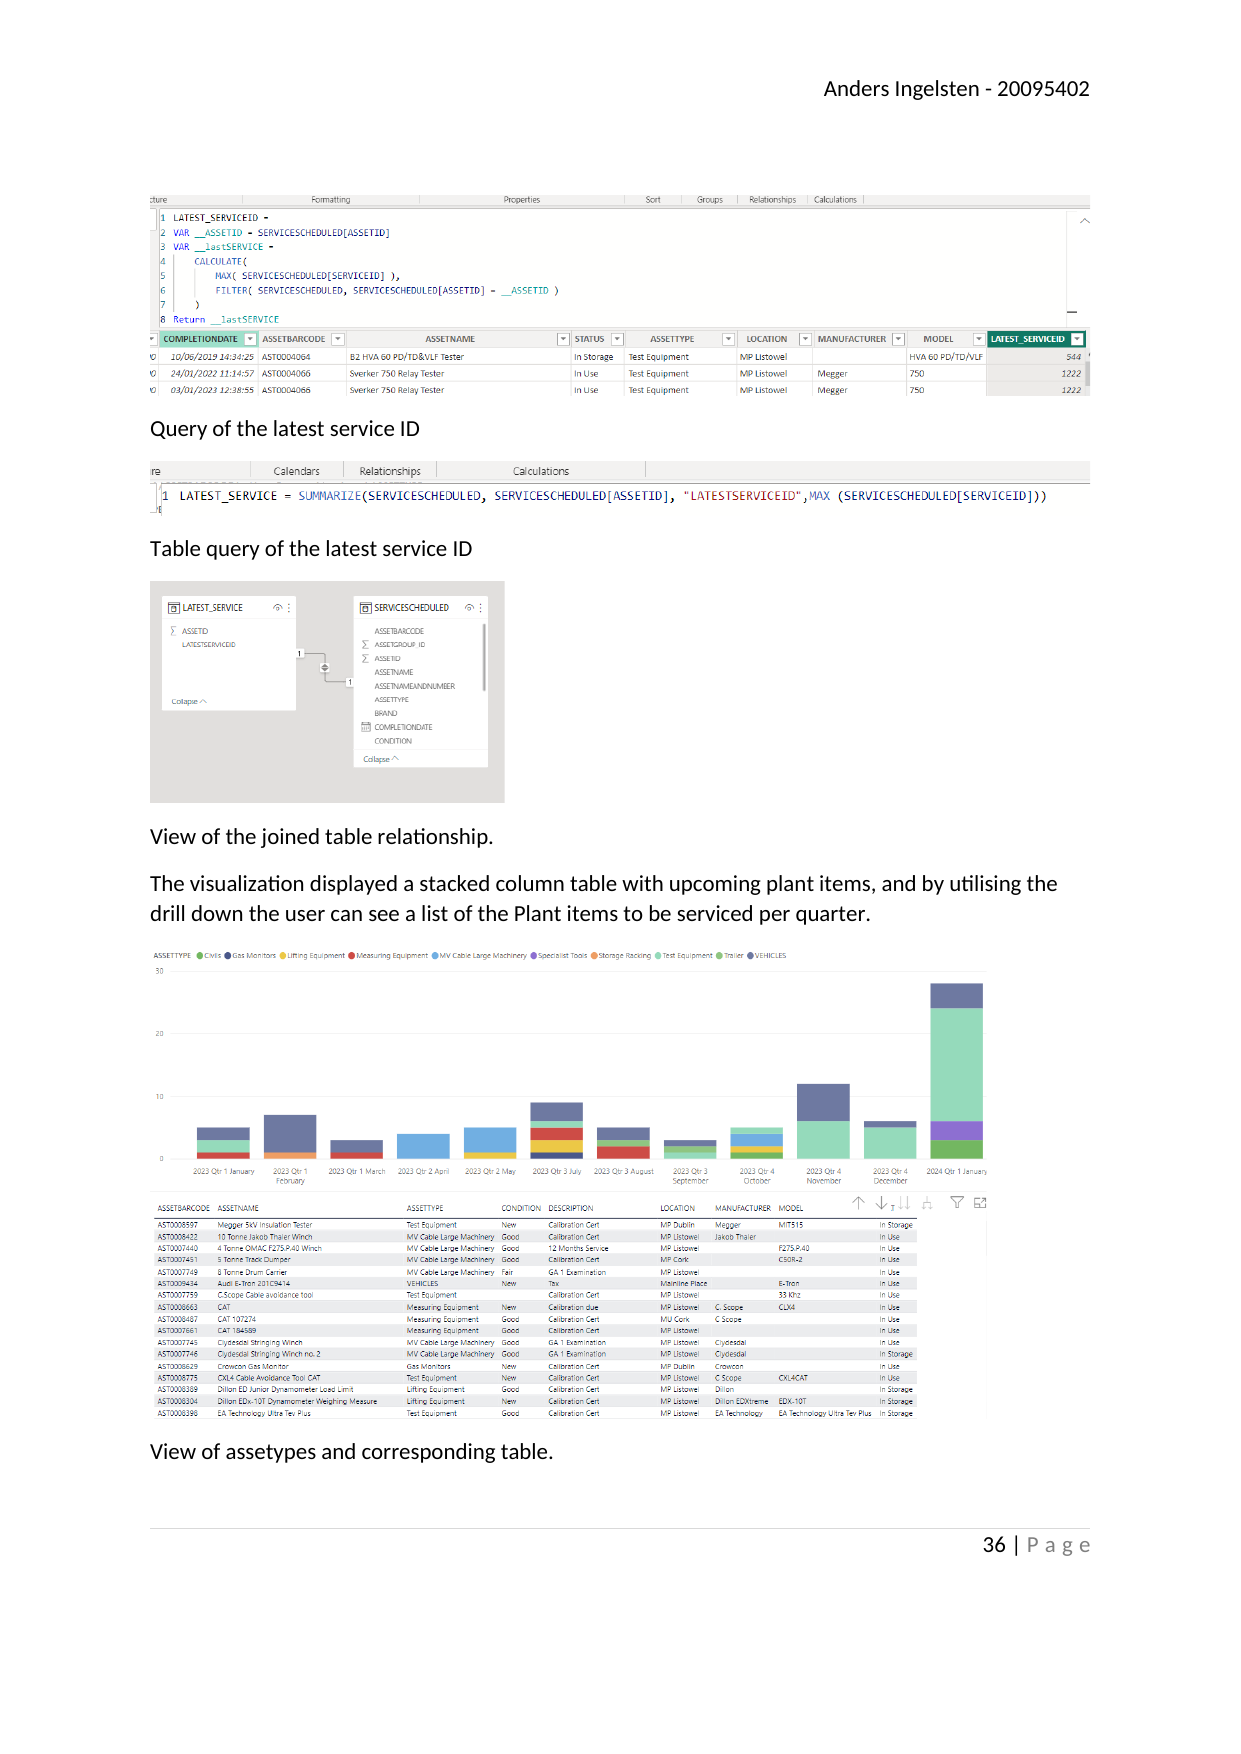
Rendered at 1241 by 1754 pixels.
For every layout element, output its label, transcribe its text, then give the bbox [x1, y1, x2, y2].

picture [150, 461, 1091, 516]
text The visualization displayed a stacked column table with upcoming plant items, and by utilising the drill down the user can see a list of the Plant items to be serviced per quarter. [150, 869, 1090, 927]
text Query of the latest service ID [150, 414, 1090, 443]
text View of the joined table relationship. [150, 822, 1090, 850]
picture [150, 945, 987, 1419]
picture [150, 195, 1091, 396]
picture [150, 581, 505, 803]
text View of assetypes and corresponding table. [150, 1437, 1090, 1465]
text Table query of the latest service ID [150, 534, 1090, 563]
